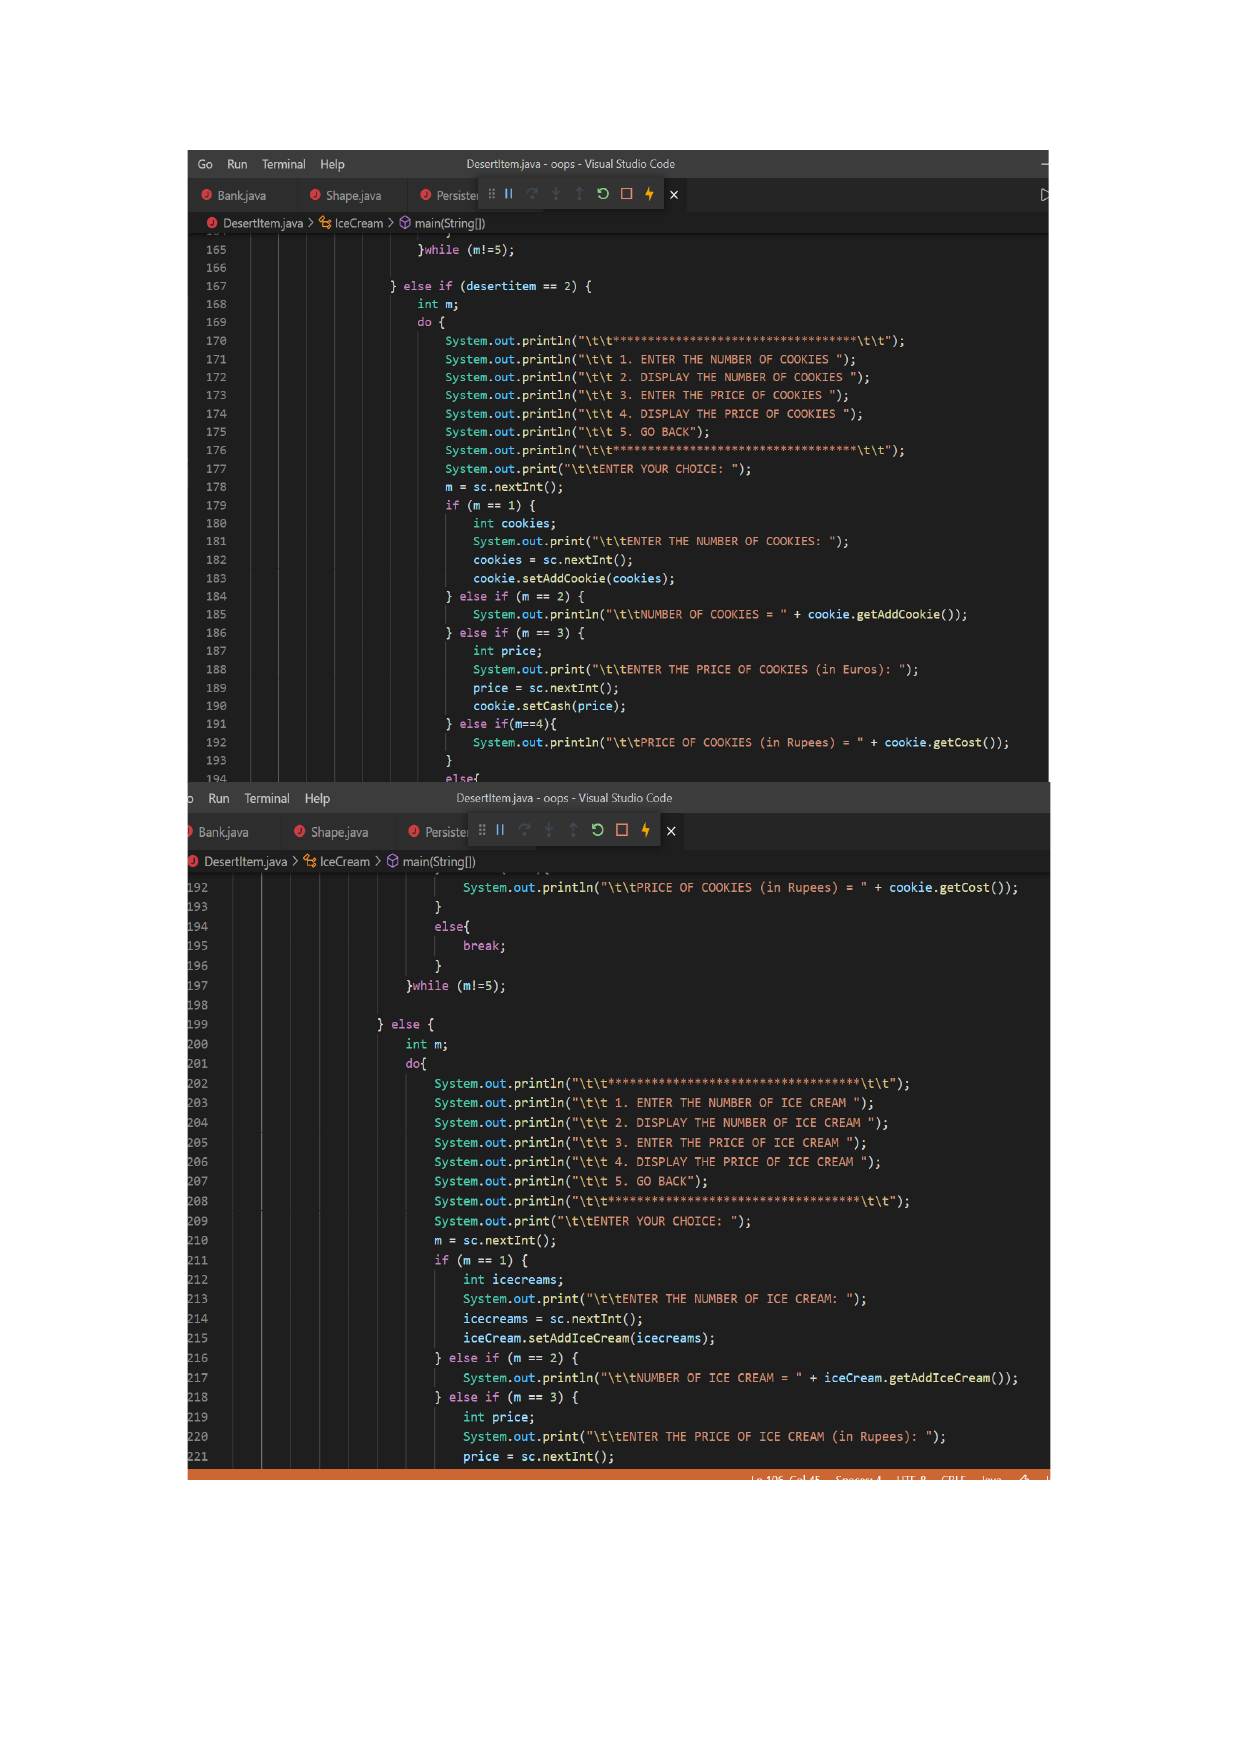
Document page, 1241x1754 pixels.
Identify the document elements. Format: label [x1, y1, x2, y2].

picture [187, 150, 1051, 1480]
